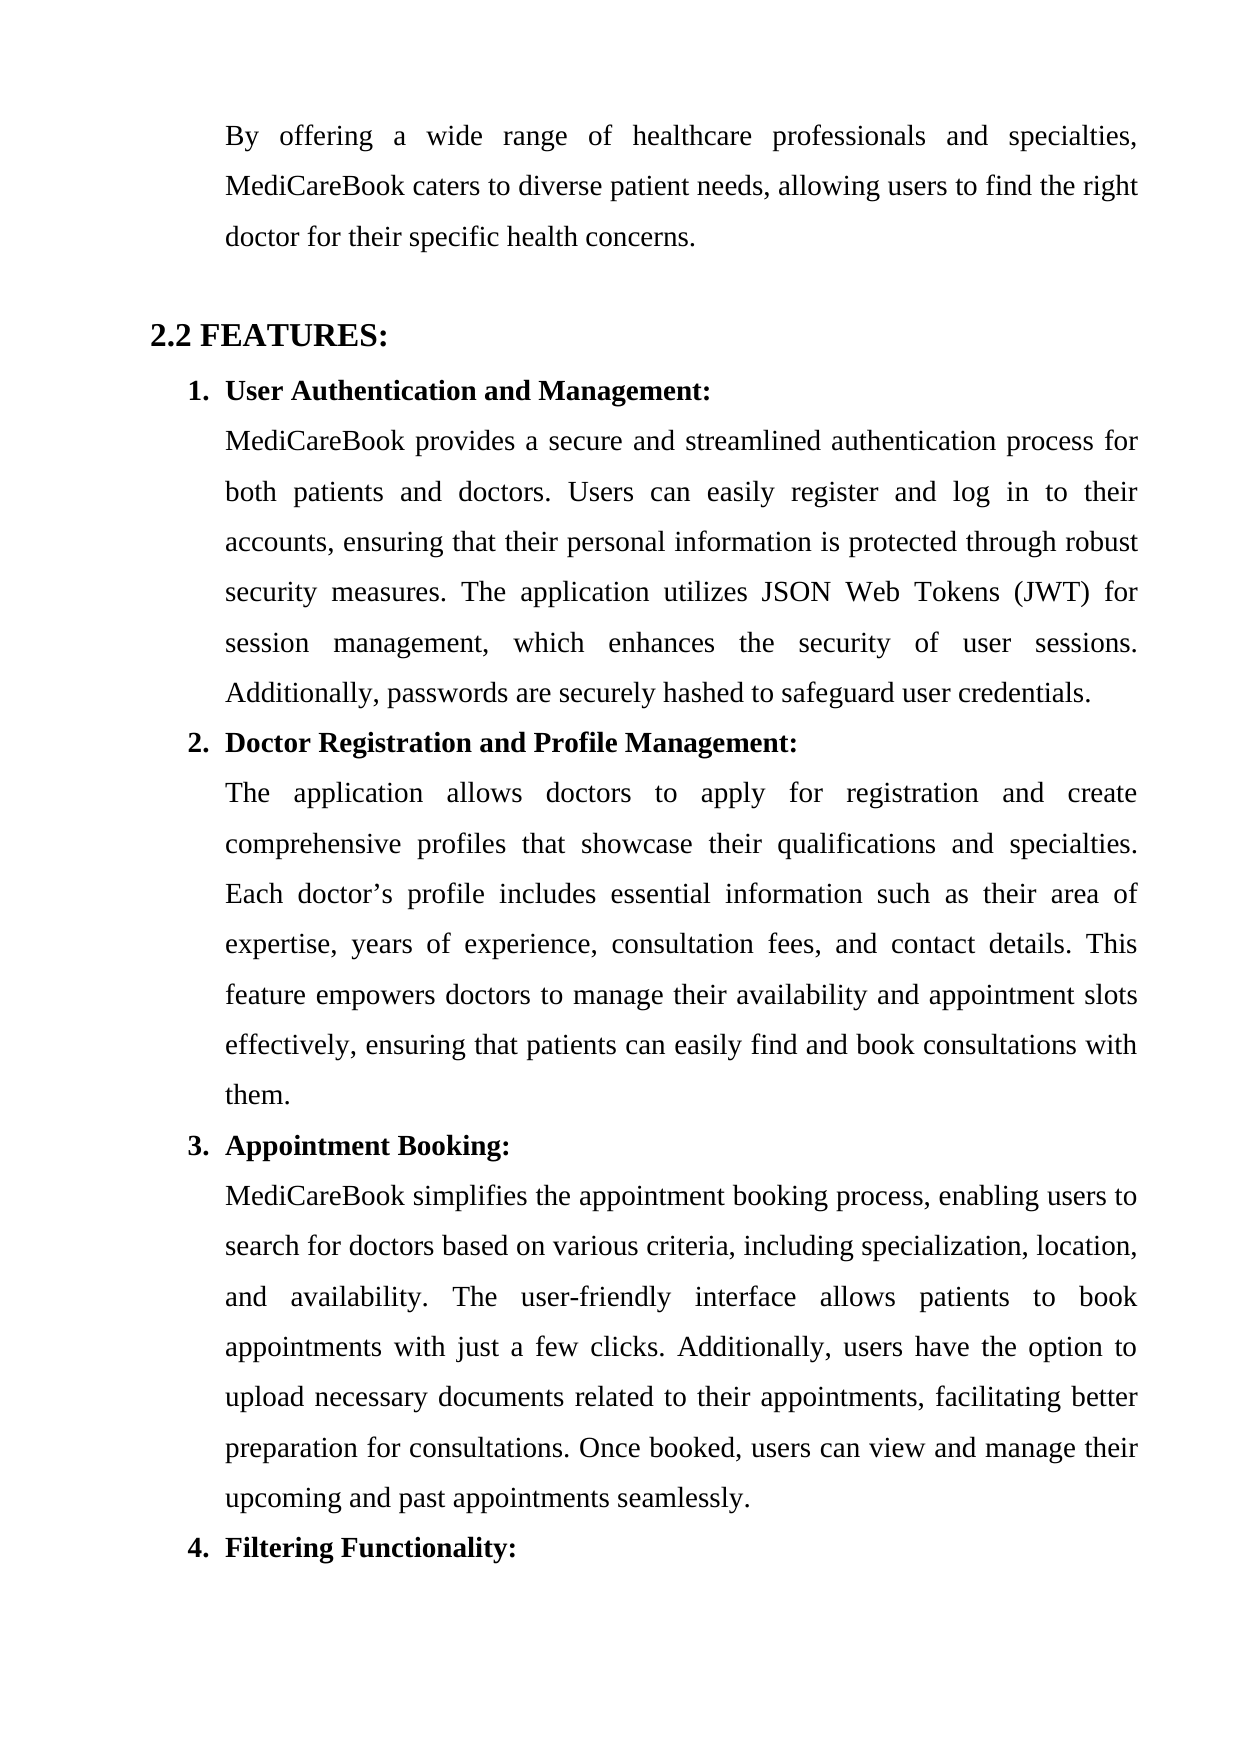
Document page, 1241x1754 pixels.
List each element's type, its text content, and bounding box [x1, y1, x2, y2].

list User Authentication and Management: [187, 373, 1139, 407]
list Doctor Registration and Profile Management: [187, 725, 1139, 759]
text The application allows doctors to apply for registration and create comprehensive profiles that showcase their qualifications and specialties. Each doctor’s profile includes essential information such as their area of expertise, years of experience, consultation fees, and contact details. This feature empowers doctors to manage their availability and appointment slots effectively, ensuring that patients can easily find and book consultations with them. [225, 776, 1139, 1111]
text MediCareBook provides a secure and streamlined authentication process for both patients and doctors. Users can easily register and log in to their accounts, ensuring that their personal information is protected through robust security measures. The application utilizes JSON Web Tokens (JWT) for session management, which enhances the security of user sessions. Additionally, passwords are securely hashed to safeguard user credentials. [225, 423, 1139, 708]
text By offering a wide range of healthcare professionals and specialties, MediCareBook caters to diverse patient needs, allowing users to find the right doctor for their specific health concerns. [225, 118, 1139, 252]
subtitle 2.2 FEATURES: [150, 316, 1139, 354]
text MediCareBook simplifies the appointment booking process, enabling users to search for doctors based on various criteria, including specialization, location, and availability. The user-friendly interface allows patients to book appointments with just a few clicks. Additionally, users have the option to upload necessary documents related to their appointments, facilitating better preparation for consultations. Once booked, users can view and manage their upcoming and past appointments seamlessly. [225, 1178, 1139, 1513]
list Appointment Booking: [187, 1128, 1139, 1161]
list Filtering Functionality: [187, 1530, 1139, 1564]
